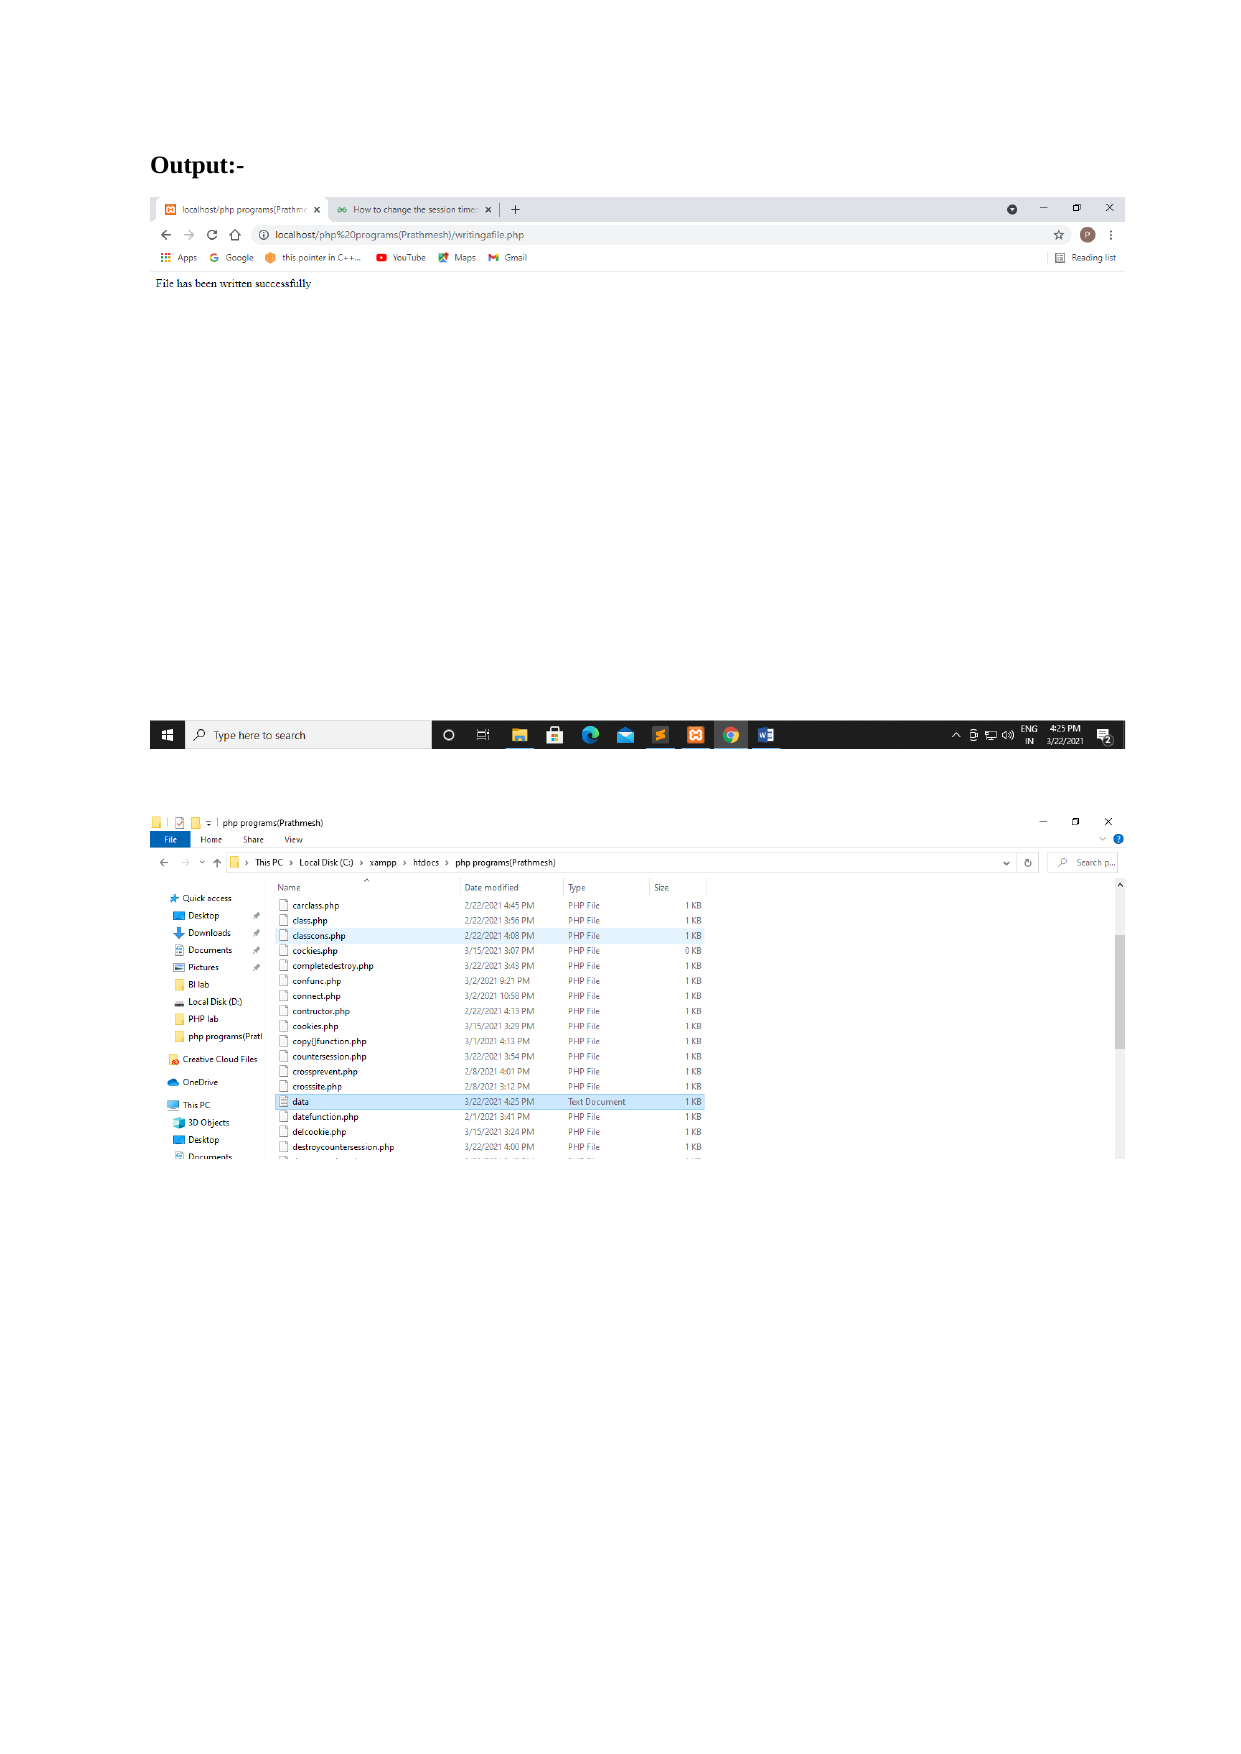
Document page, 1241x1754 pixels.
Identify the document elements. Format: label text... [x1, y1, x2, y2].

picture [150, 815, 1125, 1159]
text Output:- [150, 150, 1090, 179]
picture [150, 197, 1125, 749]
